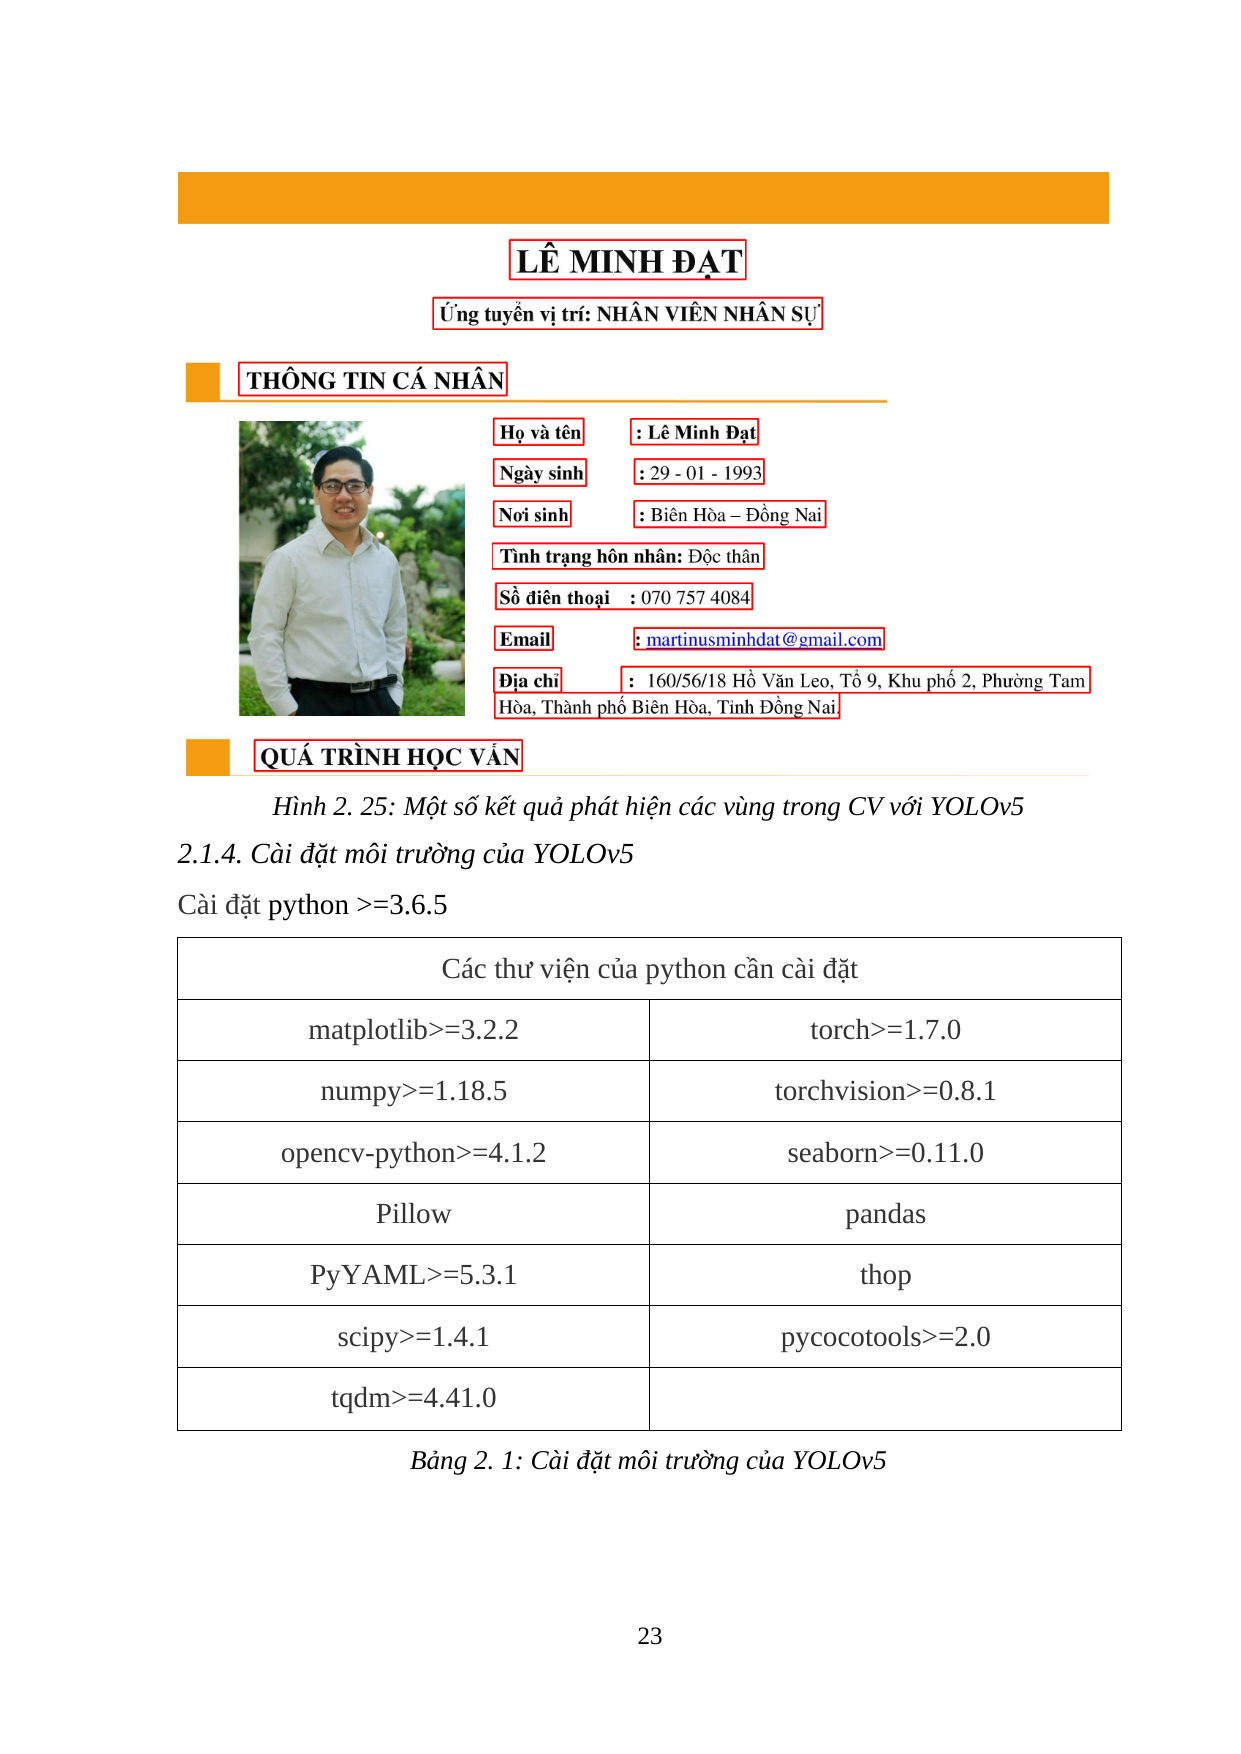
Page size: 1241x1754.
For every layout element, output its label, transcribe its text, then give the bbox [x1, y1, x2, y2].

table_cell seaborn>=0.11.0 [650, 1122, 1121, 1183]
table_cell [650, 1368, 1121, 1430]
table_cell Pillow [178, 1184, 649, 1244]
text Hình 2. 25: Một số kết quả phát hiện các vùng trong CV với YOLOv5 [177, 790, 1122, 821]
table_cell matplotlib>=3.2.2 [178, 1000, 649, 1060]
table_cell PyYAML>=5.3.1 [178, 1245, 649, 1305]
table_cell thop [650, 1245, 1121, 1305]
table_cell tqdm>=4.41.0 [178, 1368, 649, 1430]
table_cell torchvision>=0.8.1 [650, 1061, 1121, 1121]
table_cell numpy>=1.18.5 [178, 1061, 649, 1121]
text Cài đặt python >=3.6.5 [177, 887, 1122, 920]
subtitle 2.1.4. Cài đặt môi trường của YOLOv5 [177, 837, 1122, 870]
table_cell pycocotools>=2.0 [650, 1306, 1121, 1367]
table_header Các thư viện của python cần cài đặt [178, 938, 1121, 998]
table_cell torch>=1.7.0 [650, 1000, 1121, 1060]
picture [177, 166, 1123, 776]
text Bảng 2. 1: Cài đặt môi trường của YOLOv5 [177, 1444, 1122, 1475]
table_cell opencv-python>=4.1.2 [178, 1122, 649, 1183]
table_cell scipy>=1.4.1 [178, 1306, 649, 1367]
table_cell pandas [650, 1184, 1121, 1244]
